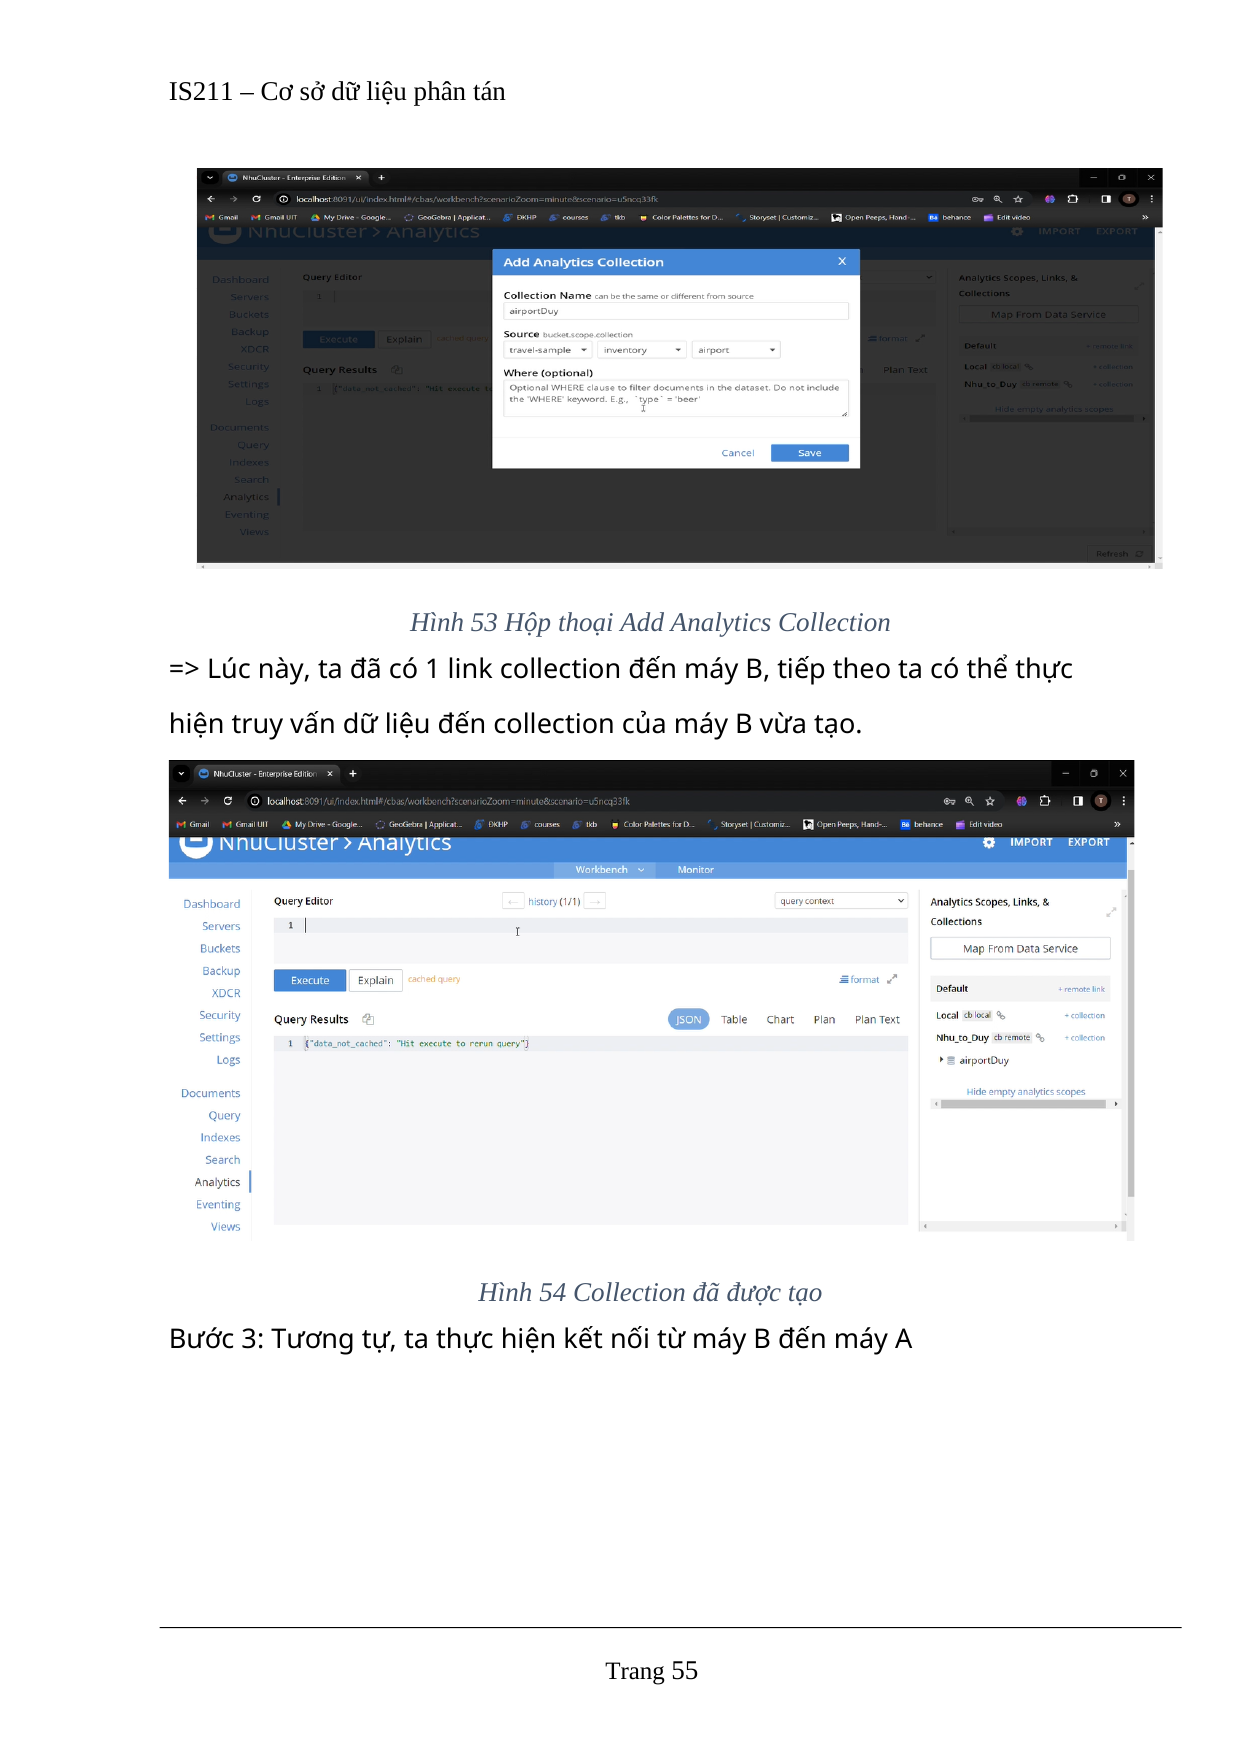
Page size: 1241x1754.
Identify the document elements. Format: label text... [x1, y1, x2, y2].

text Hình 53 Hộp thoại Add Analytics Collection [169, 606, 1134, 637]
text => Lúc này, ta đã có 1 link collection đến máy B, tiếp theo ta có thể thực hiện truy vấn dữ liệu đến collection của máy B vừa tạo. [169, 649, 1134, 760]
text Bước 3: Tương tự, ta thực hiện kết nối từ máy B đến máy A [169, 1320, 1134, 1357]
picture [168, 760, 1135, 1241]
text Hình 54 Collection đã được tạo [169, 1276, 1134, 1307]
picture [196, 168, 1163, 569]
